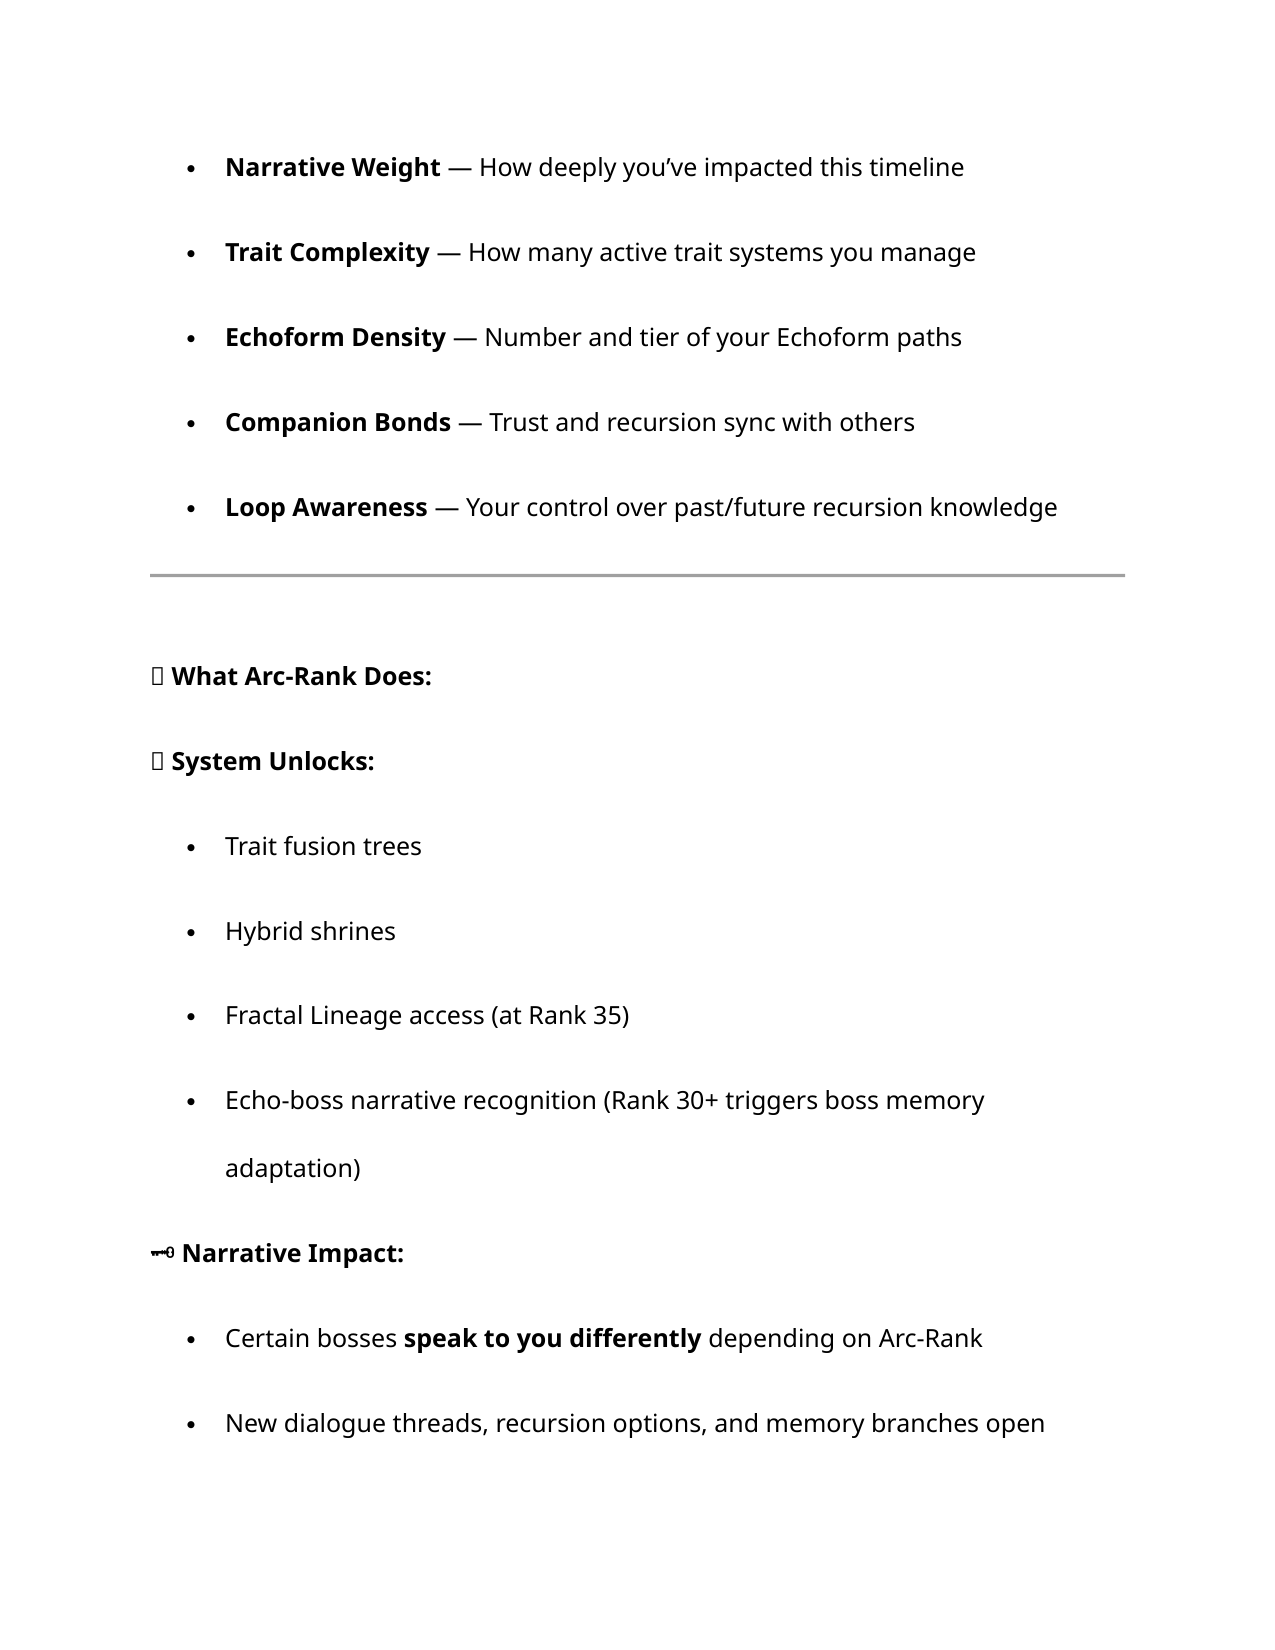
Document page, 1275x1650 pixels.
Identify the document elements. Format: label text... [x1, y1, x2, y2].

list Trait fusion trees [187, 828, 1125, 862]
list Companion Bonds — Trust and recursion sync with others [187, 404, 1125, 438]
list Certain bosses speak to you differently depending on Arc-Rank [187, 1320, 1125, 1354]
text 🧱 System Unlocks: [150, 743, 1125, 778]
list New dialogue threads, recursion options, and memory branches open [187, 1405, 1125, 1439]
text 🔢 What Arc-Rank Does: [150, 659, 1125, 693]
list Hybrid shrines [187, 913, 1125, 947]
list Narrative Weight — How deeply you’ve impacted this timeline [187, 150, 1125, 184]
list Echoform Density — Number and tier of your Echoform paths [187, 319, 1125, 354]
list Fractal Lineage access (at Rank 35) [187, 998, 1125, 1032]
text 🗝️ Narrative Impact: [150, 1236, 1125, 1270]
list Loop Awareness — Your control over past/future recursion knowledge [187, 489, 1125, 523]
list Echo-boss narrative recognition (Rank 30+ triggers boss memory adaptation) [187, 1083, 1125, 1185]
list Trait Complexity — How many active trait systems you manage [187, 235, 1125, 269]
